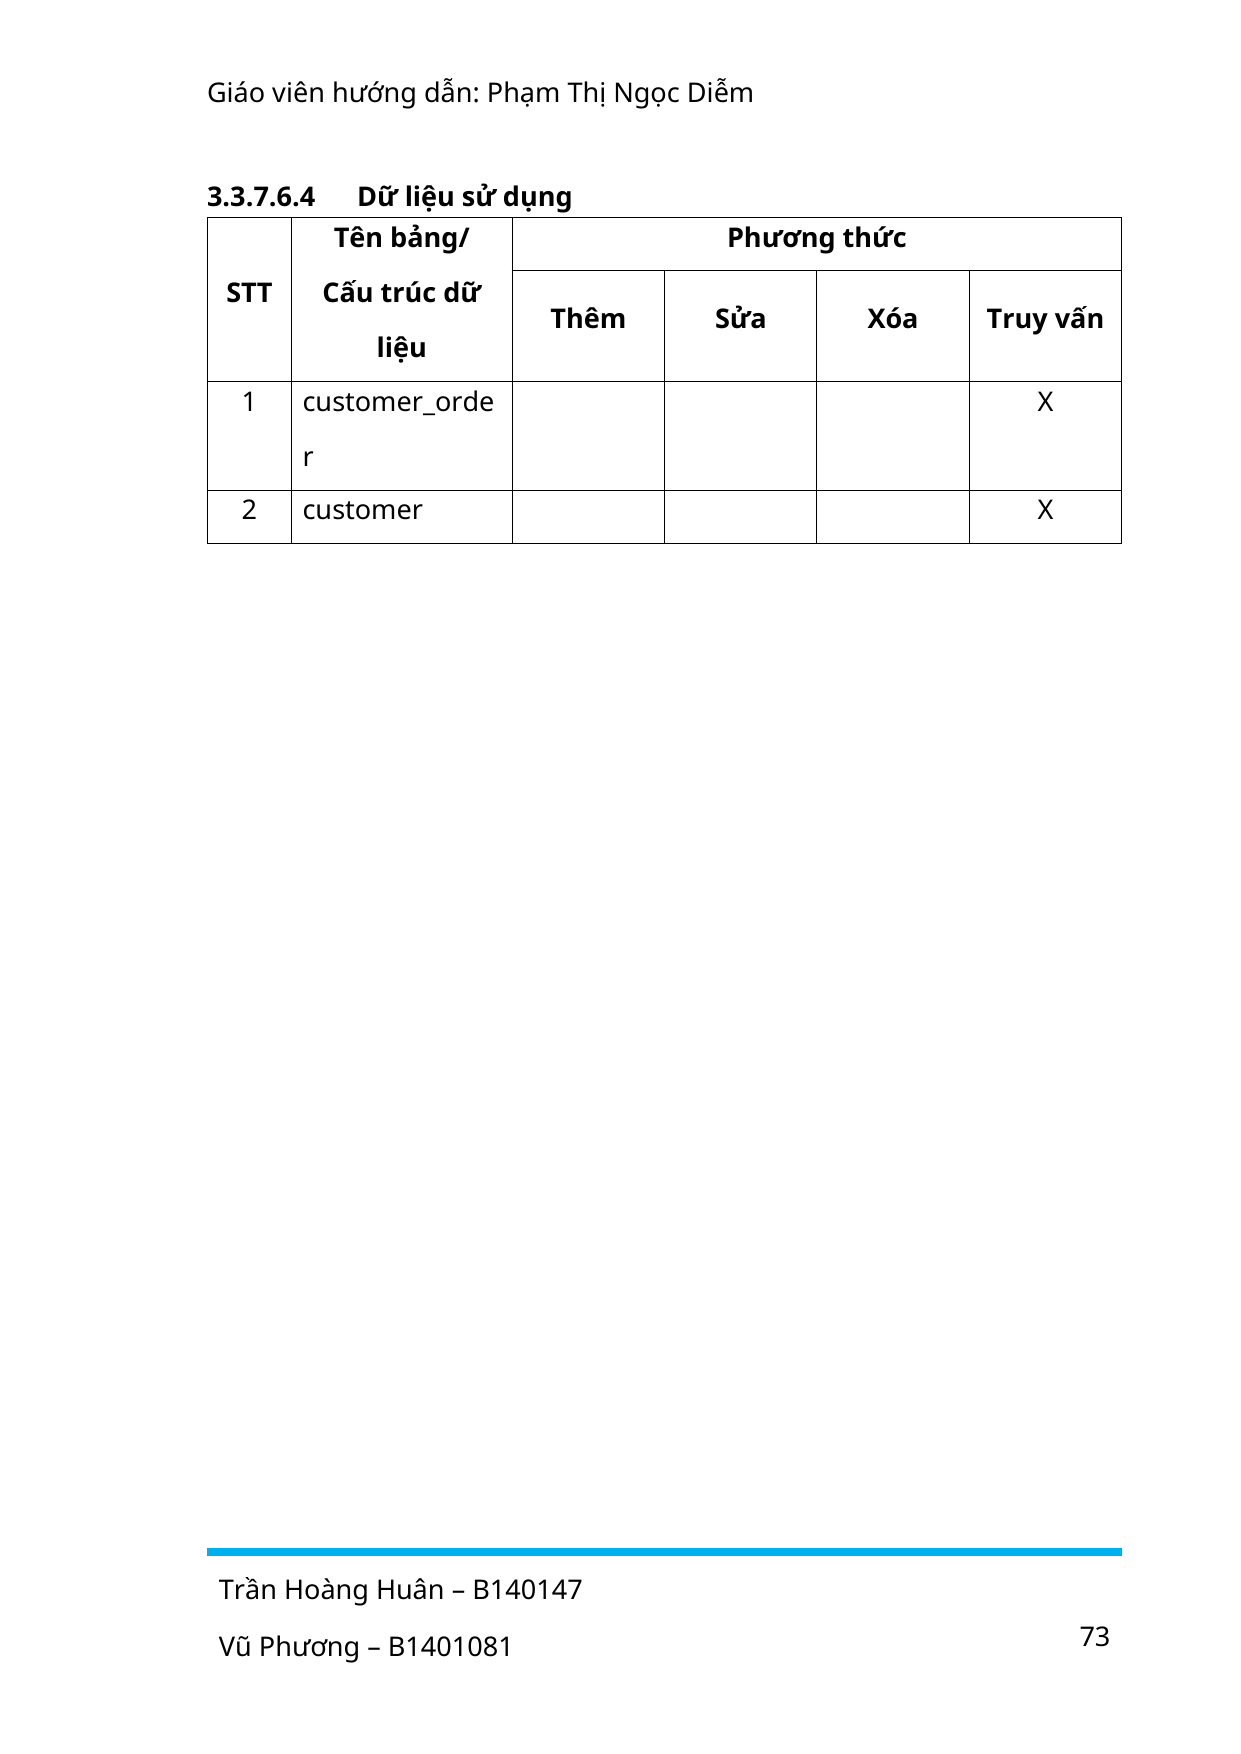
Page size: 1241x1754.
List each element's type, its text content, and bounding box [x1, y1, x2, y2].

table_header STT [208, 218, 291, 381]
table_cell Xóa [817, 271, 969, 381]
subtitle Dữ liệu sử dụng [207, 177, 1122, 214]
table_cell customer [292, 491, 512, 543]
table_cell [513, 491, 664, 543]
table_cell [817, 491, 969, 543]
table_cell [817, 382, 969, 490]
table_cell [513, 382, 664, 490]
table_header Tên bảng/ Cấu trúc dữ liệu [292, 218, 512, 381]
table_cell X [970, 382, 1121, 490]
table_cell Sửa [665, 271, 816, 381]
table_cell Thêm [513, 271, 664, 381]
table_header Phương thức [513, 218, 1121, 270]
table_cell 2 [208, 491, 291, 543]
table_cell customer_order [292, 382, 512, 490]
table_cell 1 [208, 382, 291, 490]
table_cell [665, 491, 816, 543]
table_cell [665, 382, 816, 490]
table_cell Truy vấn [970, 271, 1121, 381]
table_cell X [970, 491, 1121, 543]
